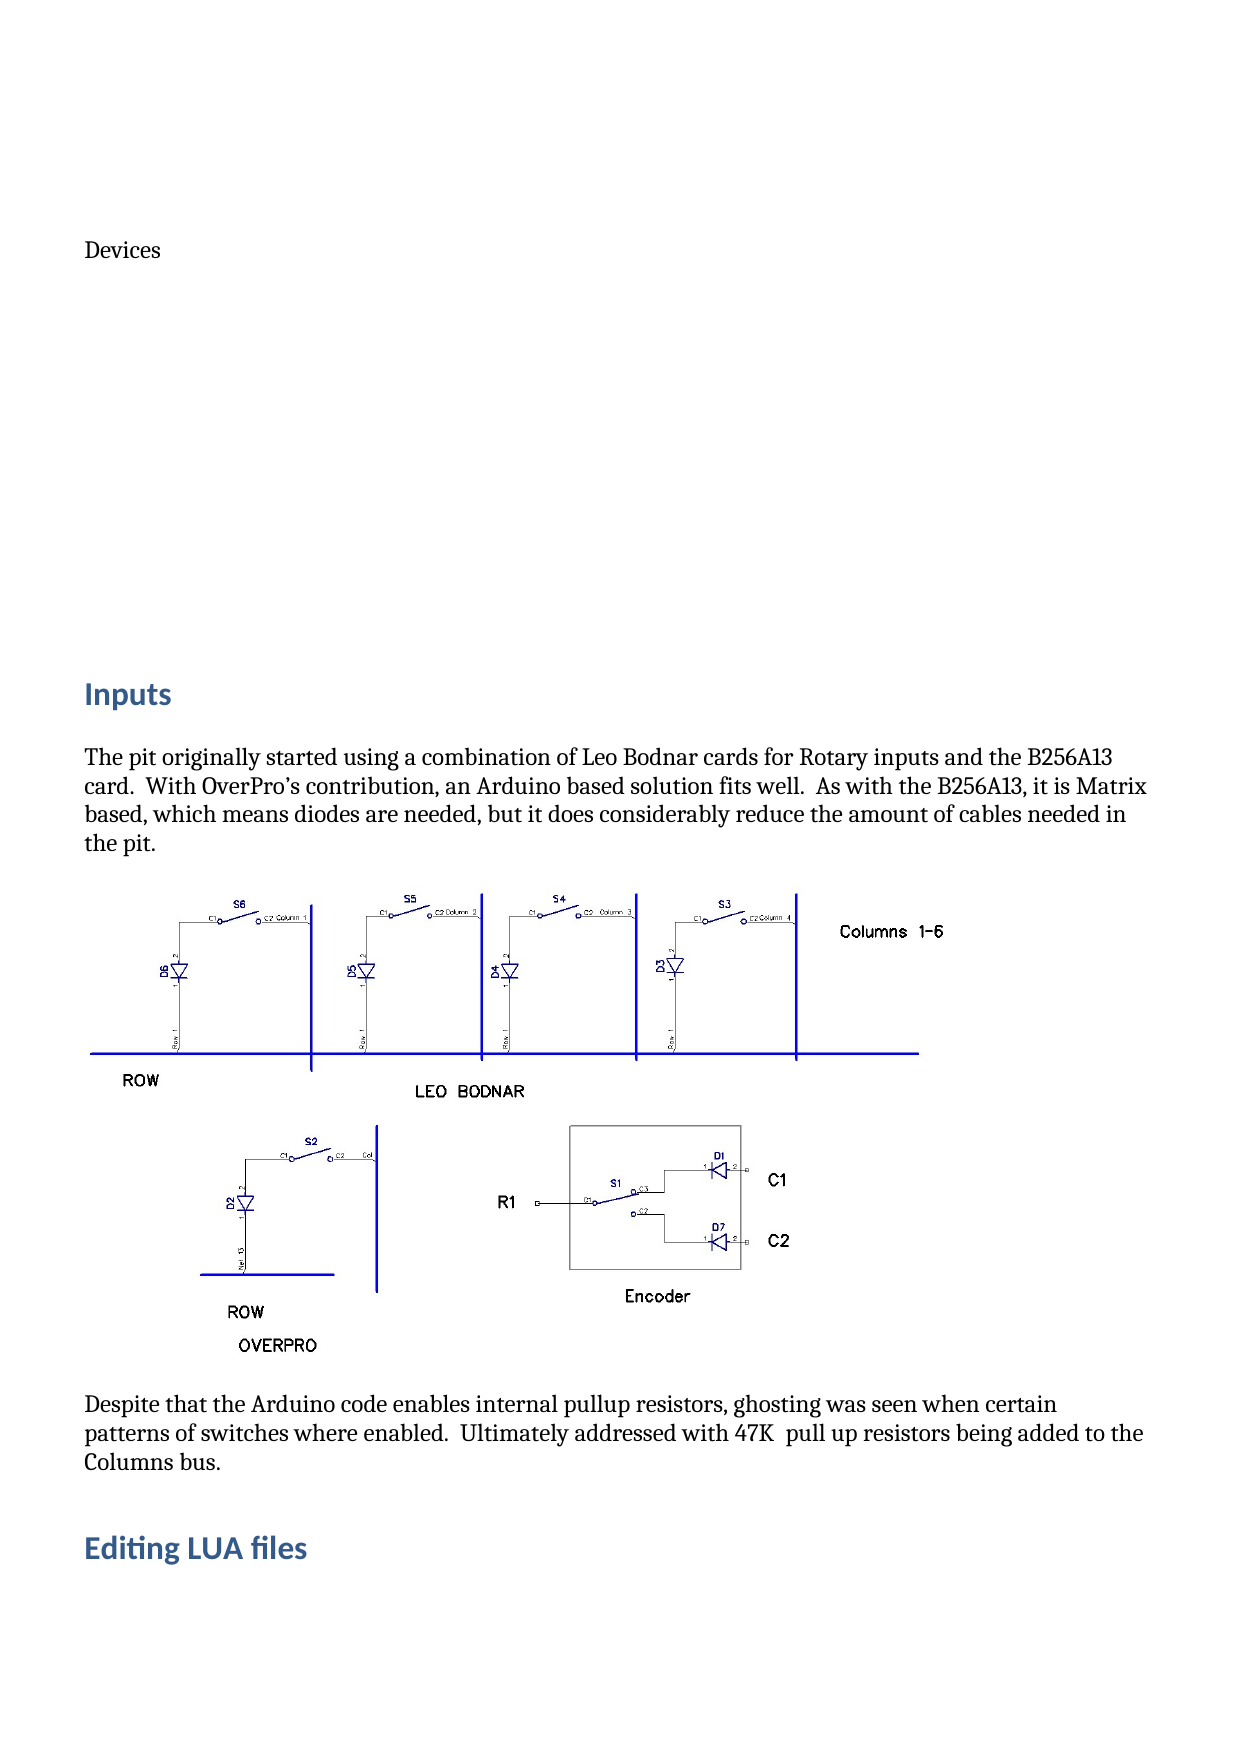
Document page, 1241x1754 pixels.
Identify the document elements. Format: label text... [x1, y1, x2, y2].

text Devices [84, 236, 1148, 265]
picture [84, 886, 949, 1362]
text The pit originally started using a combination of Leo Bodnar cards for Rotary inputs and the B256A13 card. With OverPro’s contribution, an Arduino based solution fits well. As with the B256A13, it is Matrix based, which means diodes are needed, but it does considerably reduce the amount of cables needed in the pit. [84, 743, 1148, 858]
subtitle Inputs [84, 673, 1148, 714]
text Despite that the Arduino code enables internal pullup resistors, ghosting was seen when certain patterns of switches where enabled. Ultimately addressed with 47K pull up resistors being added to the Columns bus. [84, 1390, 1148, 1477]
subtitle Editing LUA files [84, 1527, 1148, 1567]
